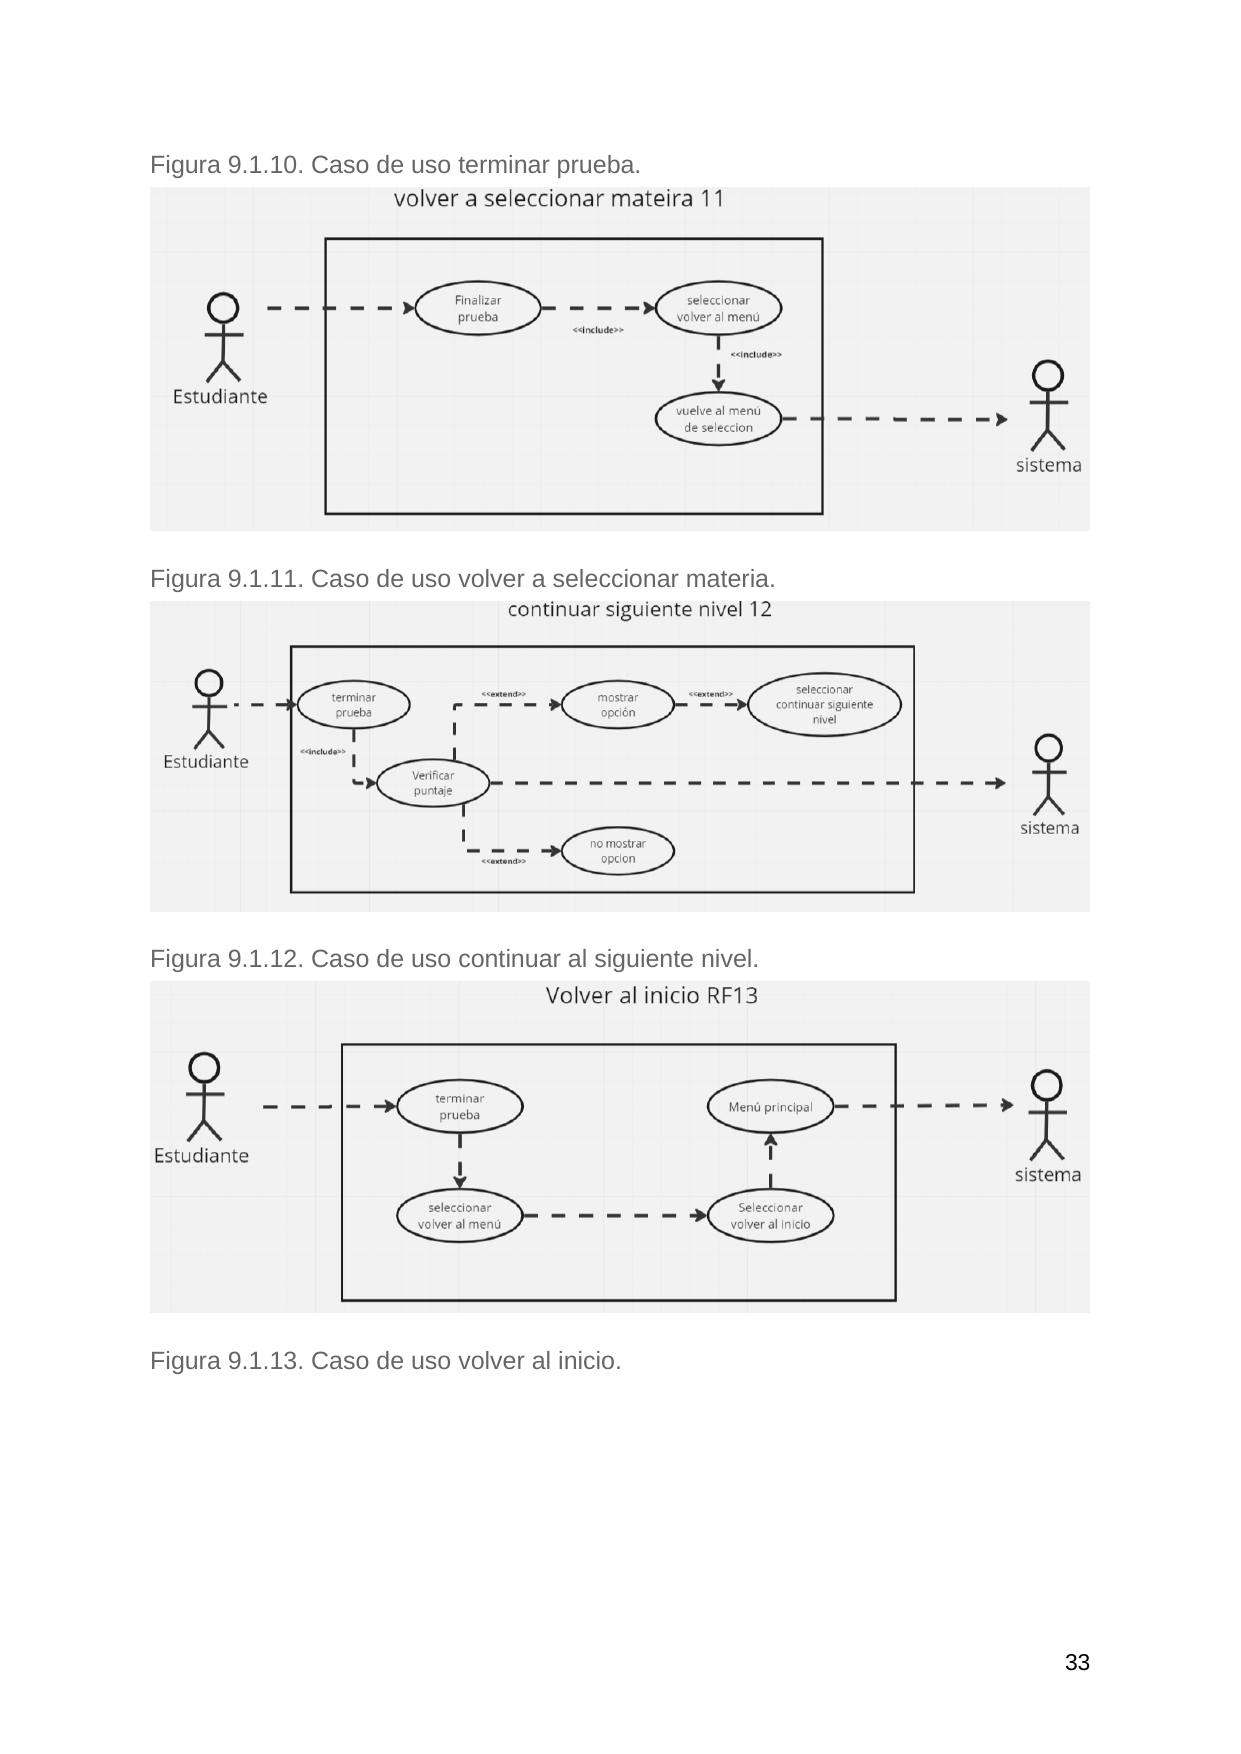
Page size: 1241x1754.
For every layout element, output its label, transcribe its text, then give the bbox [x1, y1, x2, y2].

subtitle Figura 9.1.10. Caso de uso terminar prueba. [150, 150, 1090, 179]
picture [150, 981, 1091, 1313]
subtitle Figura 9.1.12. Caso de uso continuar al siguiente nivel. [150, 944, 1090, 973]
subtitle Figura 9.1.13. Caso de uso volver al inicio. [150, 1346, 1090, 1374]
subtitle Figura 9.1.11. Caso de uso volver a seleccionar materia. [150, 564, 1090, 593]
picture [150, 187, 1091, 531]
picture [150, 601, 1091, 912]
